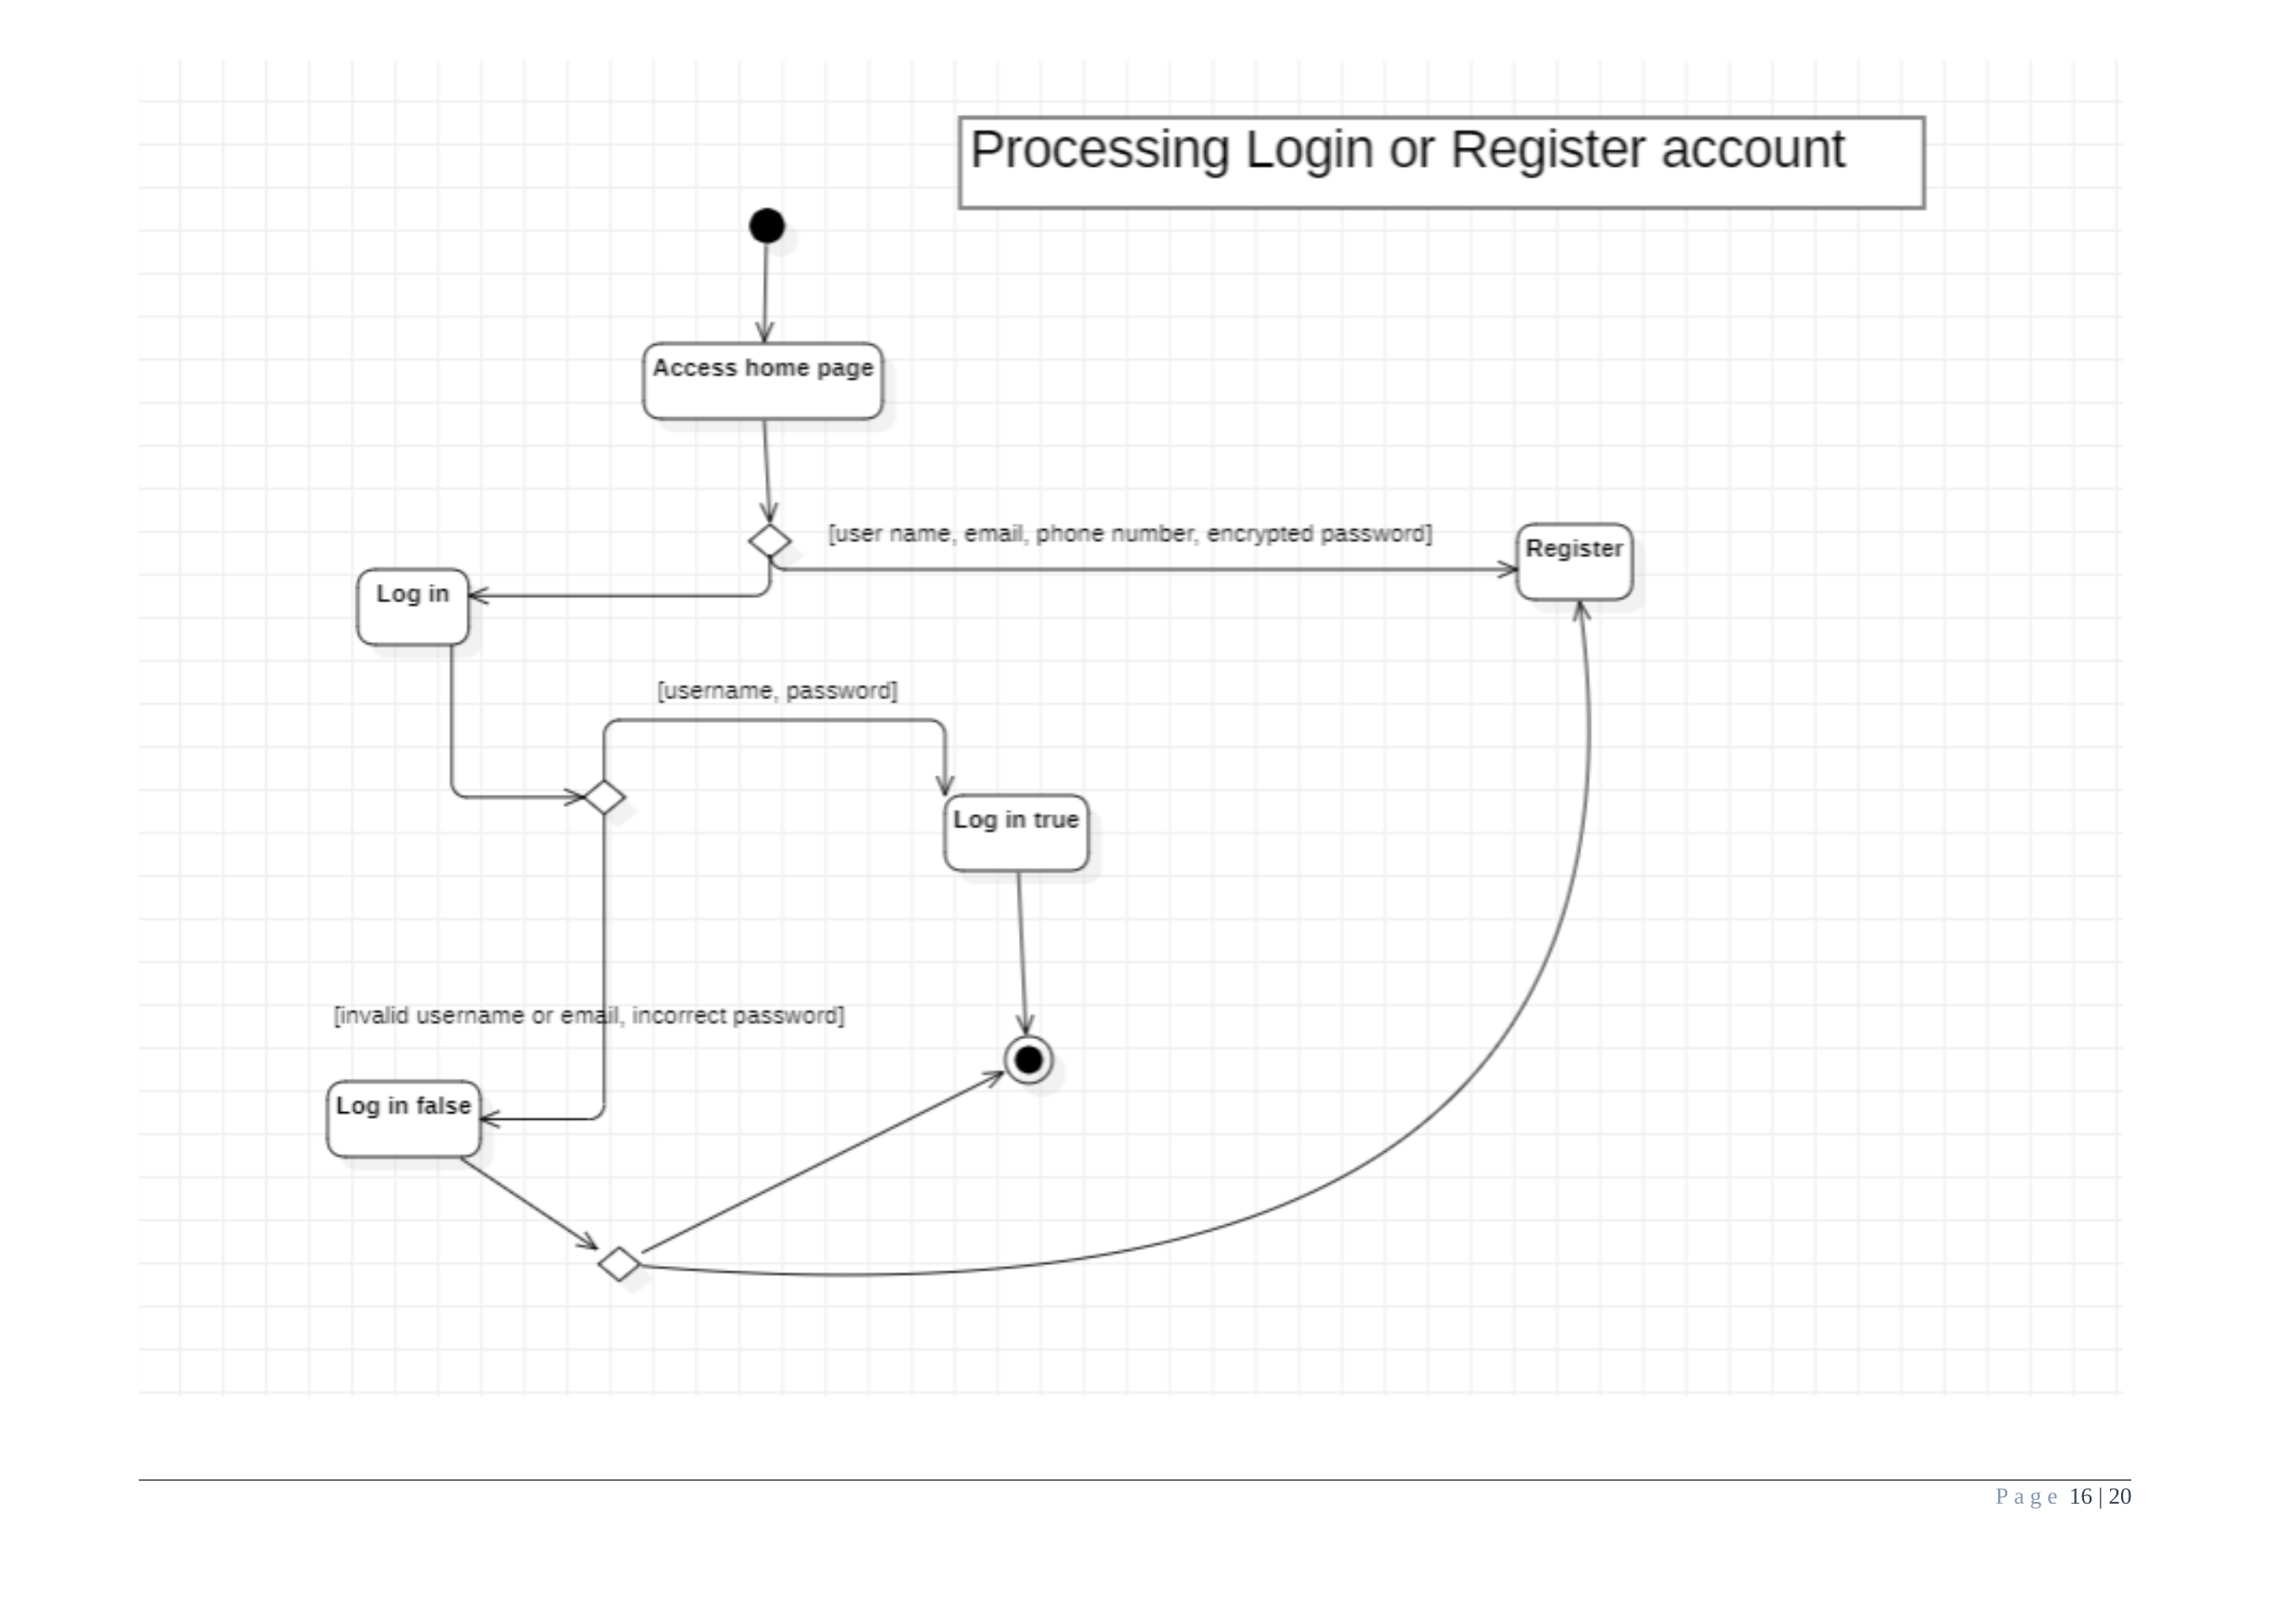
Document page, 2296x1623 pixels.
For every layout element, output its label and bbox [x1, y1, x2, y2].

picture [139, 60, 2123, 1396]
